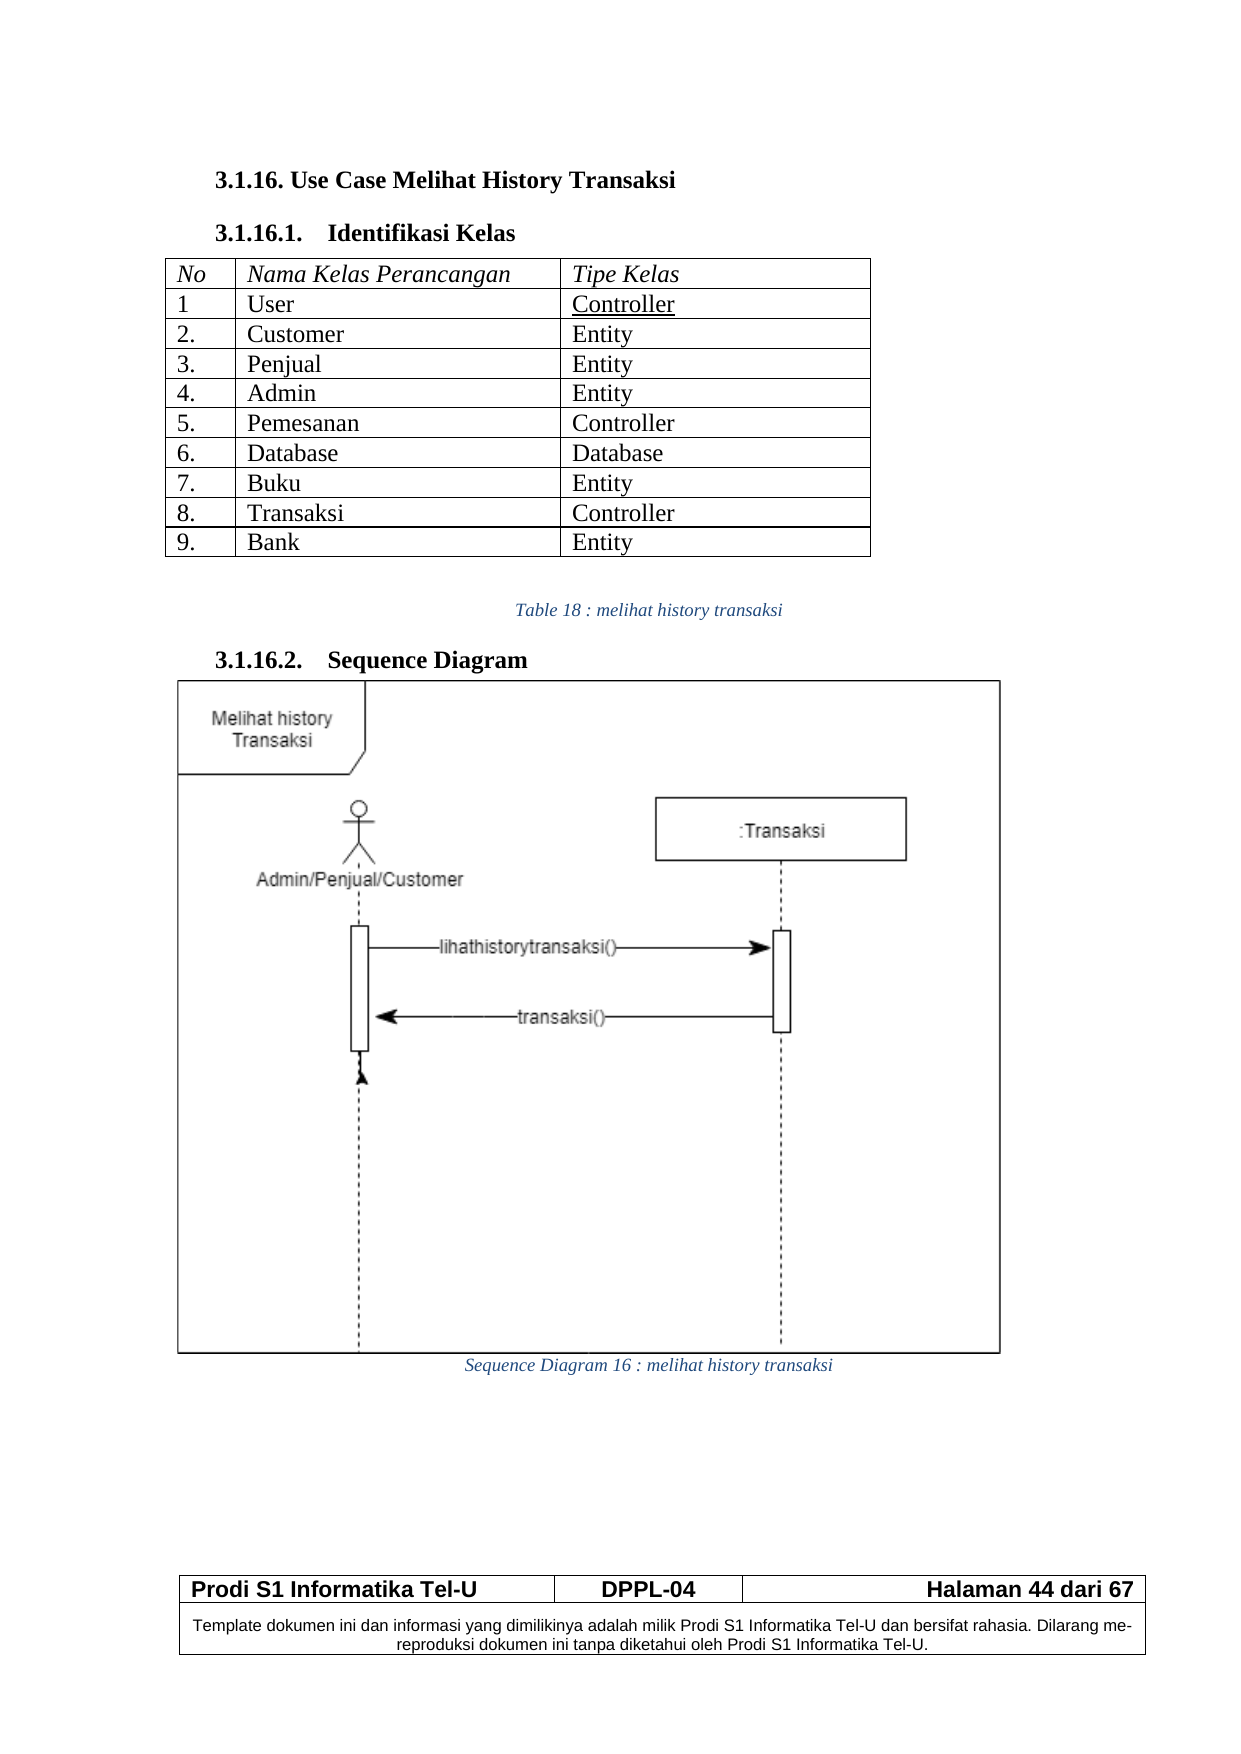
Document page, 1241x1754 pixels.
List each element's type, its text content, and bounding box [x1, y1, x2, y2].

table_cell Buku [236, 468, 560, 497]
table_header No [166, 259, 235, 288]
table_cell Transaksi [236, 498, 560, 526]
text Table 18 : melihat history transaksi [177, 599, 1122, 620]
table_cell 2. [166, 319, 235, 348]
subtitle Sequence Diagram [215, 645, 1122, 674]
text Sequence Diagram 16 : melihat history transaksi [177, 1354, 1122, 1375]
table_cell Entity [561, 528, 870, 556]
table_cell Entity [561, 349, 870, 377]
subtitle Identifikasi Kelas [215, 218, 1122, 247]
table_cell Database [236, 438, 560, 467]
table_header Nama Kelas Perancangan [236, 259, 560, 288]
table_cell Penjual [236, 349, 560, 377]
picture [177, 680, 1001, 1354]
table_cell 8. [166, 498, 235, 526]
table_cell Admin [236, 379, 560, 407]
subtitle Use Case Melihat History Transaksi [215, 165, 1122, 193]
table_cell 6. [166, 438, 235, 467]
table_cell 1 [166, 289, 235, 318]
table_cell Controller [561, 408, 870, 437]
table_cell Controller [561, 498, 870, 526]
table_cell Entity [561, 319, 870, 348]
table_cell Bank [236, 528, 560, 556]
table_cell Entity [561, 468, 870, 497]
table_cell 7. [166, 468, 235, 497]
table_header Tipe Kelas [561, 259, 870, 288]
table_cell Database [561, 438, 870, 467]
table_cell 3. [166, 349, 235, 377]
table_cell Entity [561, 379, 870, 407]
table_cell 9. [166, 528, 235, 556]
table_cell User [236, 289, 560, 318]
table_cell Controller [561, 289, 870, 318]
table_cell 4. [166, 379, 235, 407]
table_cell 5. [166, 408, 235, 437]
table_cell Pemesanan [236, 408, 560, 437]
table_cell Customer [236, 319, 560, 348]
